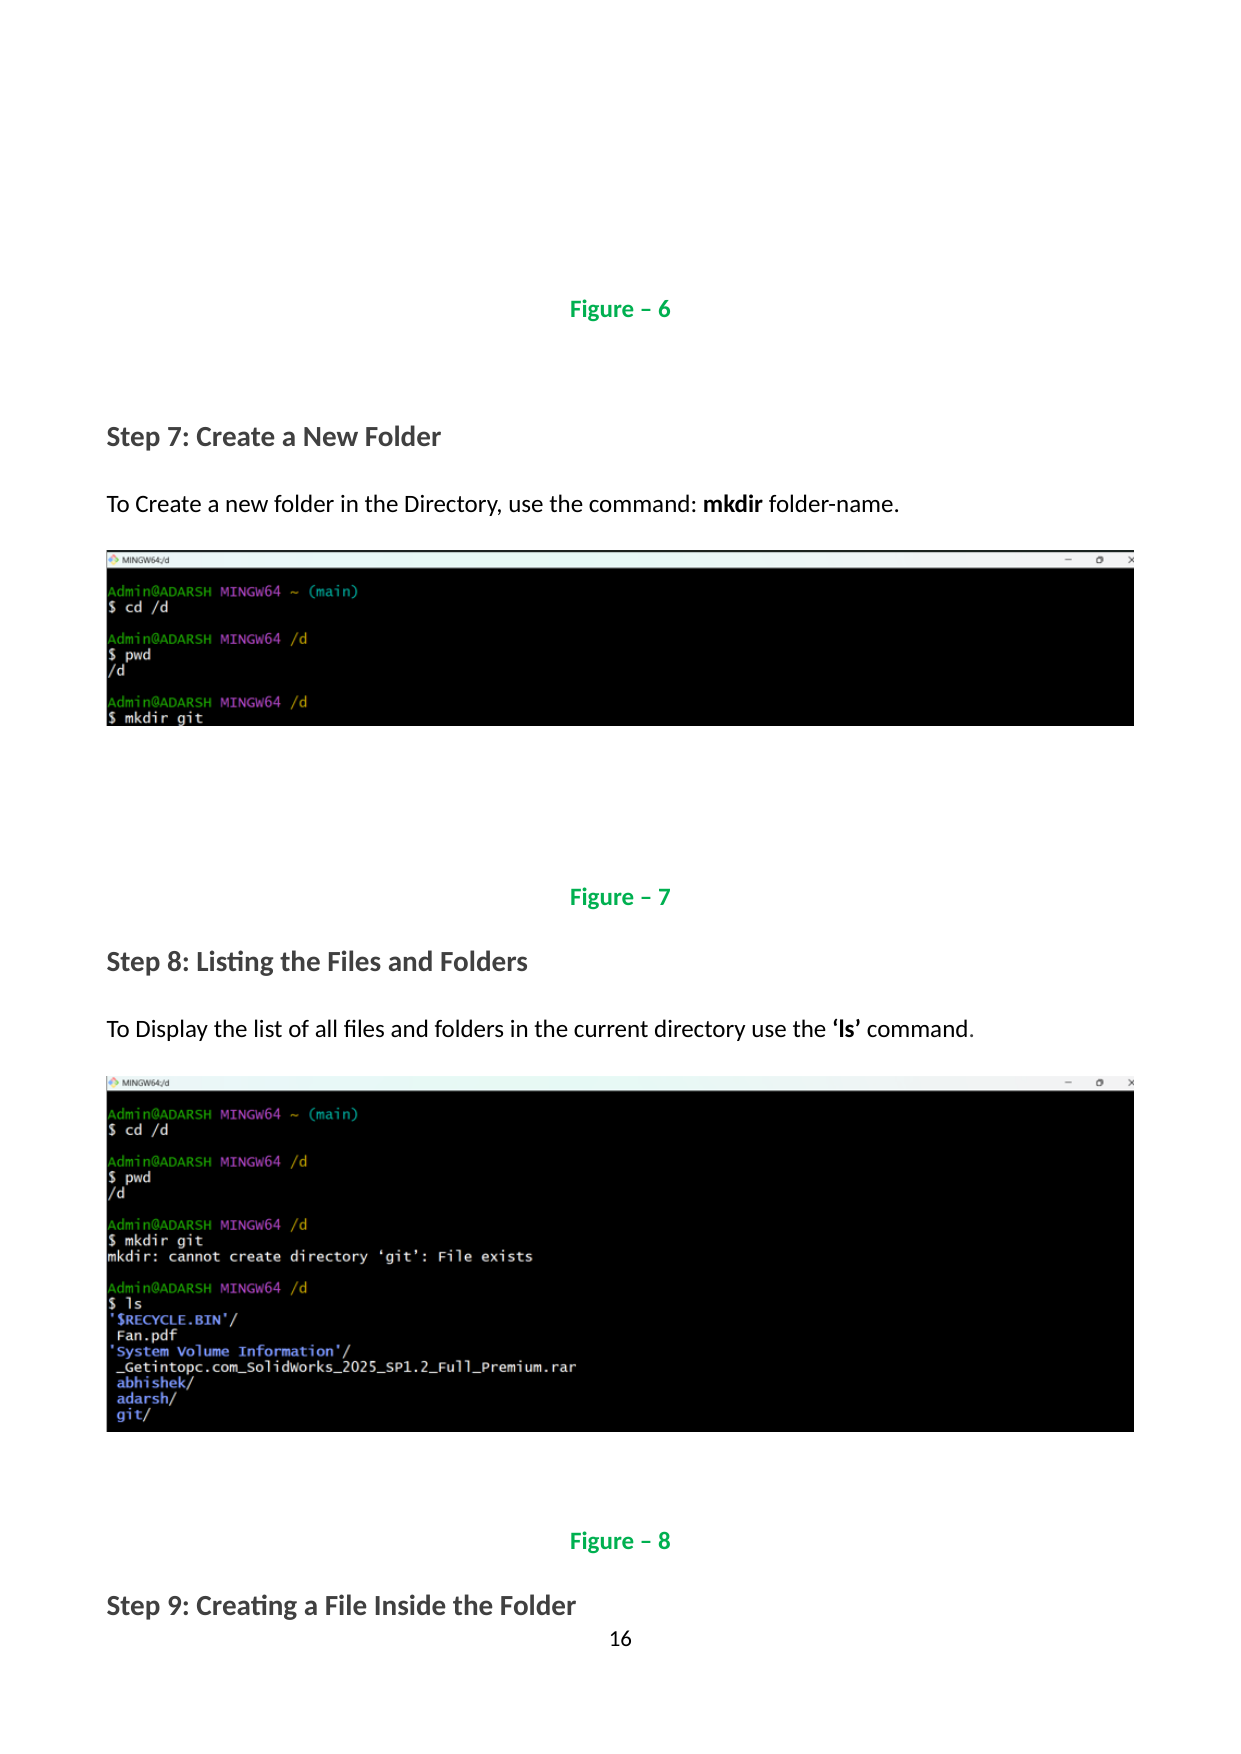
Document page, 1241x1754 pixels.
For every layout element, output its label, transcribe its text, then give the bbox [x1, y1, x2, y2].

text To Create a new folder in the Directory, use the command: mkdir folder-name. [106, 488, 1134, 519]
picture [106, 1076, 1134, 1432]
text Step 8: Listing the Files and Folders [106, 943, 1134, 979]
picture [106, 550, 1134, 726]
text Figure – 6 [106, 293, 1134, 324]
text Step 9: Creating a File Inside the Folder [106, 1587, 1134, 1623]
text To Display the list of all files and folders in the current directory use the ‘ls’ command. [106, 1014, 1134, 1044]
text Figure – 8 [106, 1525, 1134, 1555]
text Figure – 7 [106, 881, 1134, 912]
text Step 7: Create a New Folder [106, 418, 1134, 454]
